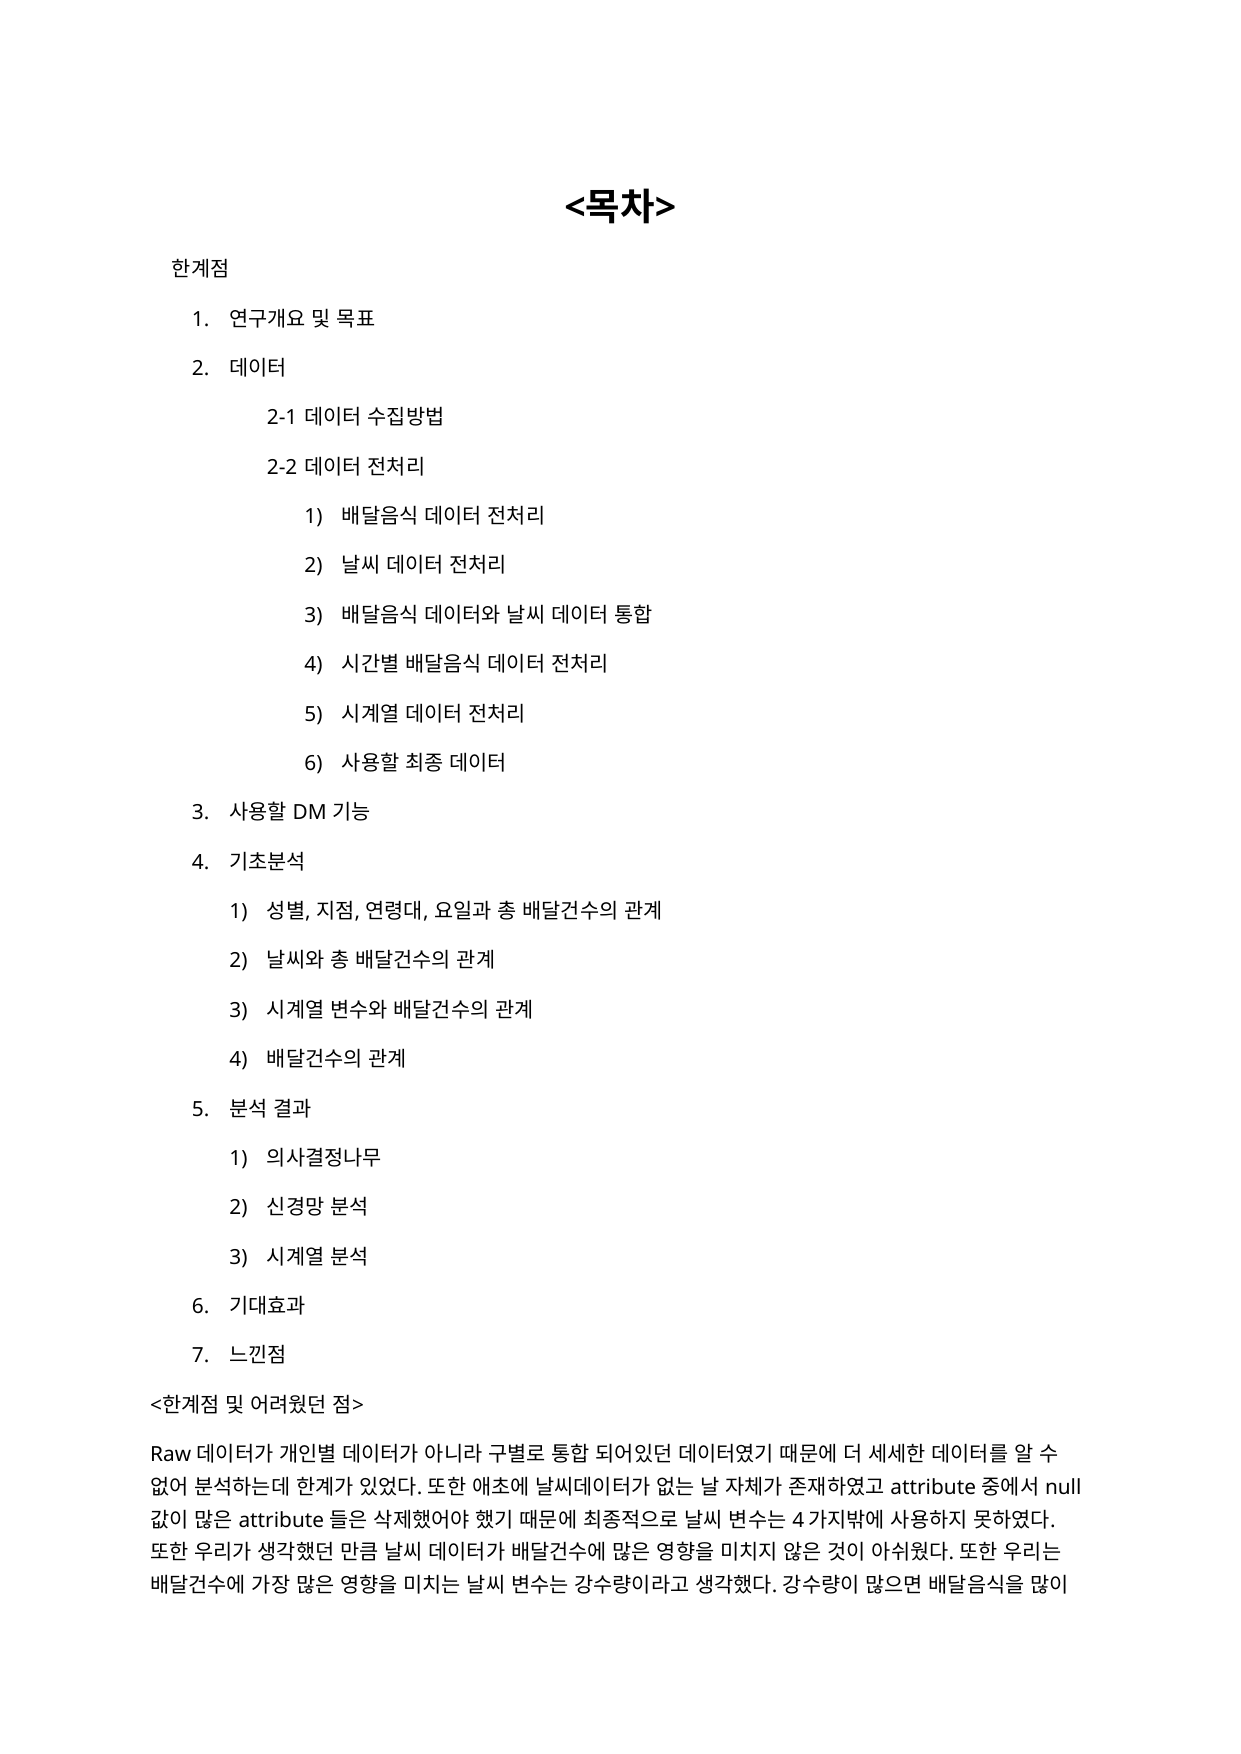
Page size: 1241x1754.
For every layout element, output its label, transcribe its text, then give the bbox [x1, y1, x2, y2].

list 데이터 전처리 [267, 450, 1090, 480]
list 성별, 지점, 연령대, 요일과 총 배달건수의 관계 [229, 894, 1090, 925]
list 날씨 데이터 전처리 [304, 549, 1090, 579]
list 분석 결과 [192, 1092, 1090, 1122]
list 배달건수의 관계 [229, 1042, 1090, 1073]
list 신경망 분석 [229, 1191, 1090, 1221]
list 사용할 최종 데이터 [304, 746, 1090, 777]
list 시계열 데이터 전처리 [304, 697, 1090, 727]
text 한계점 [150, 253, 1090, 283]
list 배달음식 데이터 전처리 [304, 499, 1090, 530]
list 배달음식 데이터와 날씨 데이터 통합 [304, 598, 1090, 628]
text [150, 1437, 1090, 1599]
list 사용할 DM 기능 [192, 796, 1090, 826]
list 의사결정나무 [229, 1141, 1090, 1172]
list 시간별 배달음식 데이터 전처리 [304, 647, 1090, 678]
list 시계열 변수와 배달건수의 관계 [229, 993, 1090, 1023]
text <한계점 및 어려웠던 점> [150, 1388, 1090, 1418]
text <목차> [150, 177, 1090, 232]
list 연구개요 및 목표 [192, 302, 1090, 332]
list 기초분석 [192, 845, 1090, 875]
list 기대효과 [192, 1289, 1090, 1320]
list 데이터 수집방법 [267, 401, 1090, 431]
list 시계열 분석 [229, 1240, 1090, 1270]
list 날씨와 총 배달건수의 관계 [229, 944, 1090, 974]
list 느낀점 [192, 1339, 1090, 1369]
list 데이터 [192, 351, 1090, 382]
